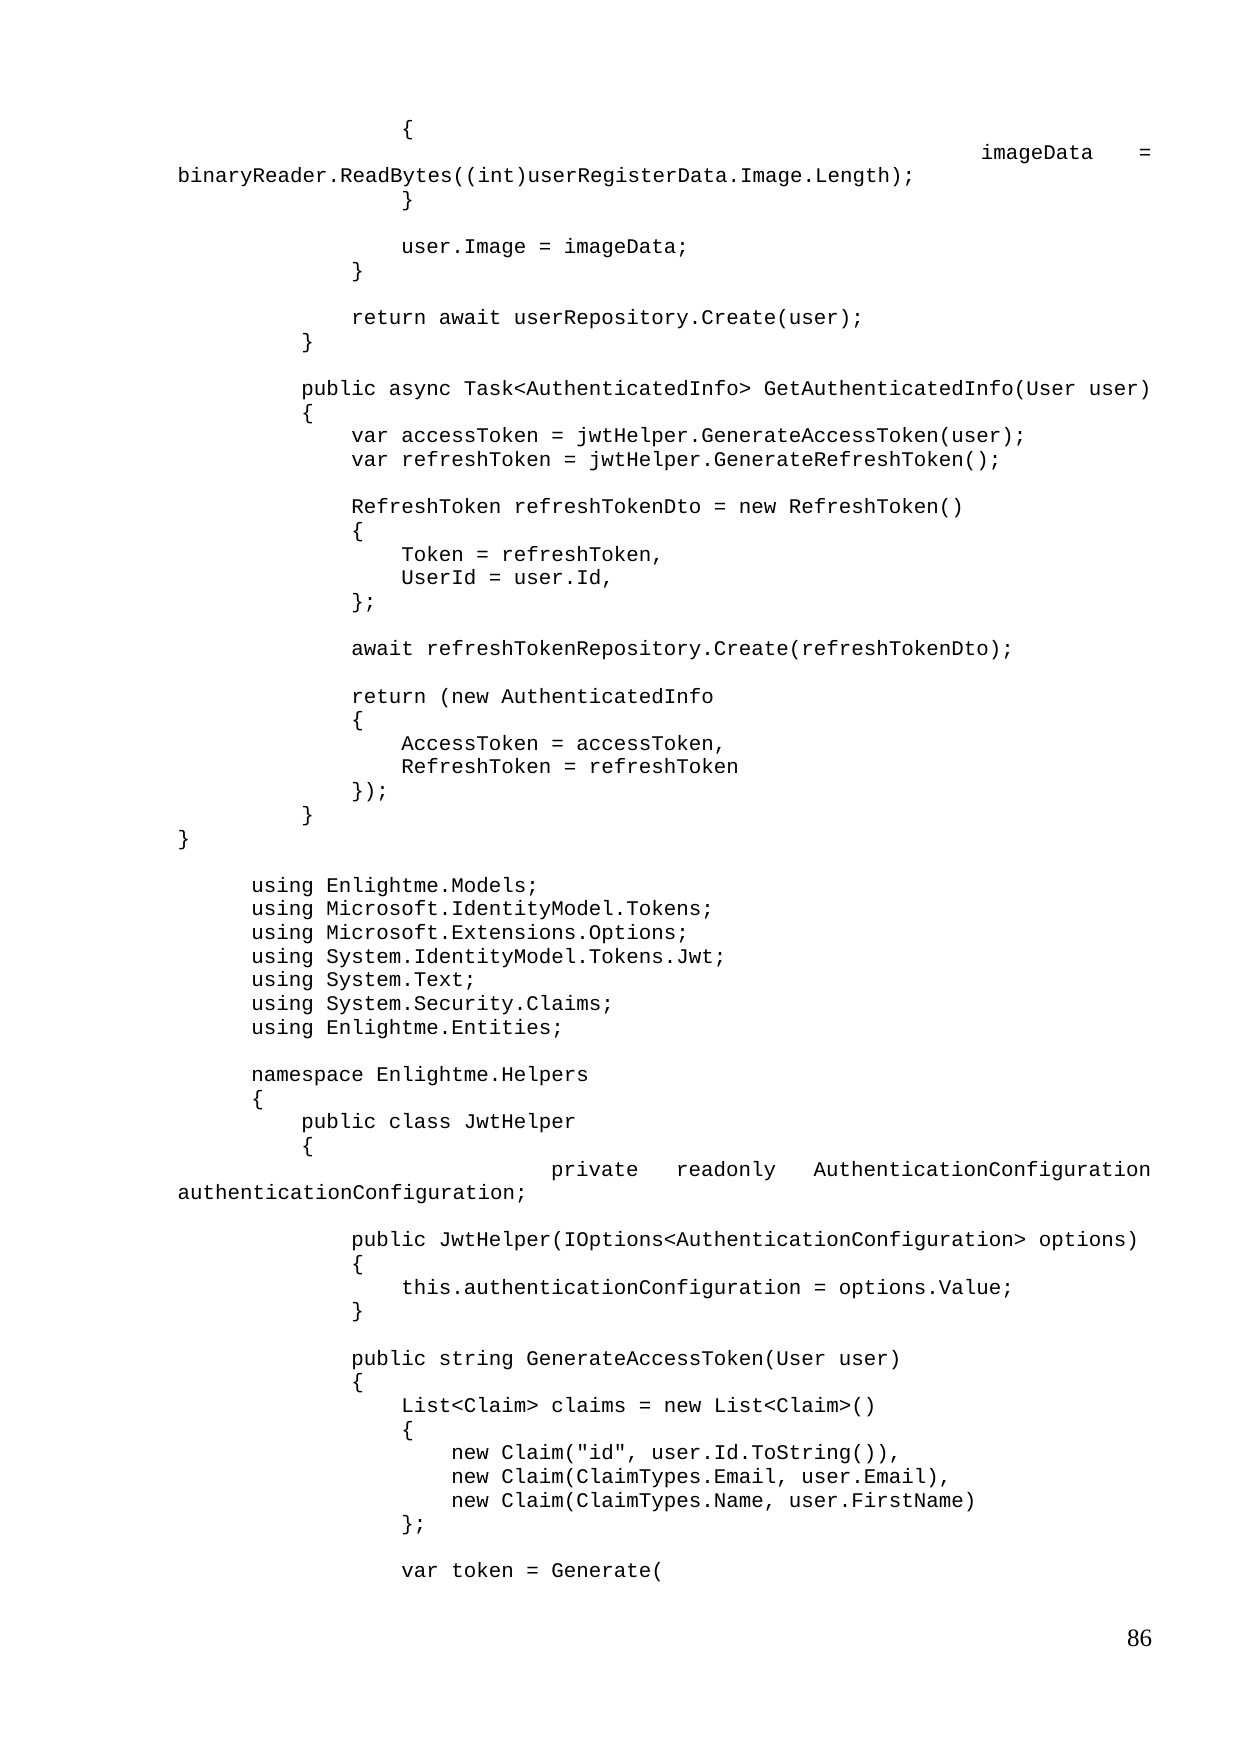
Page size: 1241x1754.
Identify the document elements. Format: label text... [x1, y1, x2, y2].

text var refreshToken = jwtHelper.GenerateRefreshToken(); [177, 449, 1152, 473]
text } [177, 804, 1152, 827]
text { [177, 709, 1152, 733]
text namespace Enlightme.Helpers [177, 1064, 1152, 1088]
text public JwtHelper(IOptions<AuthenticationConfiguration> options) [177, 1229, 1152, 1253]
text private readonly AuthenticationConfiguration authenticationConfiguration; [177, 1158, 1152, 1206]
text { [177, 1088, 1152, 1111]
text using Enlightme.Entities; [177, 1017, 1152, 1040]
text }); [177, 780, 1152, 804]
text } [177, 189, 1152, 213]
text imageData = binaryReader.ReadBytes((int)userRegisterData.Image.Length); [177, 142, 1152, 189]
text } [177, 331, 1152, 354]
text } [177, 260, 1152, 284]
text } [177, 827, 1152, 851]
text new Claim(ClaimTypes.Email, user.Email), [177, 1466, 1152, 1489]
text RefreshToken = refreshToken [177, 757, 1152, 780]
text Token = refreshToken, [177, 544, 1152, 567]
text { [177, 402, 1152, 426]
text using Enlightme.Models; [177, 875, 1152, 898]
text new Claim("id", user.Id.ToString()), [177, 1442, 1152, 1466]
text var accessToken = jwtHelper.GenerateAccessToken(user); [177, 426, 1152, 449]
text return (new AuthenticatedInfo [177, 686, 1152, 709]
text await refreshTokenRepository.Create(refreshTokenDto); [177, 638, 1152, 662]
text var token = Generate( [177, 1561, 1152, 1584]
text RefreshToken refreshTokenDto = new RefreshToken() [177, 496, 1152, 520]
text List<Claim> claims = new List<Claim>() [177, 1395, 1152, 1419]
text { [177, 1253, 1152, 1277]
text using Microsoft.IdentityModel.Tokens; [177, 898, 1152, 922]
text UserId = user.Id, [177, 567, 1152, 591]
text }; [177, 1513, 1152, 1537]
text { [177, 520, 1152, 544]
text new Claim(ClaimTypes.Name, user.FirstName) [177, 1489, 1152, 1513]
text using System.Security.Claims; [177, 993, 1152, 1017]
text this.authenticationConfiguration = options.Value; [177, 1277, 1152, 1300]
text user.Image = imageData; [177, 236, 1152, 260]
text using System.Text; [177, 969, 1152, 993]
text AccessToken = accessToken, [177, 733, 1152, 757]
text { [177, 1371, 1152, 1395]
text return await userRepository.Create(user); [177, 307, 1152, 331]
text using Microsoft.Extensions.Options; [177, 922, 1152, 946]
text public class JwtHelper [177, 1111, 1152, 1135]
text using System.IdentityModel.Tokens.Jwt; [177, 946, 1152, 969]
text { [177, 118, 1152, 142]
text }; [177, 591, 1152, 615]
text public string GenerateAccessToken(User user) [177, 1348, 1152, 1371]
text { [177, 1419, 1152, 1442]
text { [177, 1135, 1152, 1158]
text public async Task<AuthenticatedInfo> GetAuthenticatedInfo(User user) [177, 378, 1152, 402]
text } [177, 1300, 1152, 1324]
